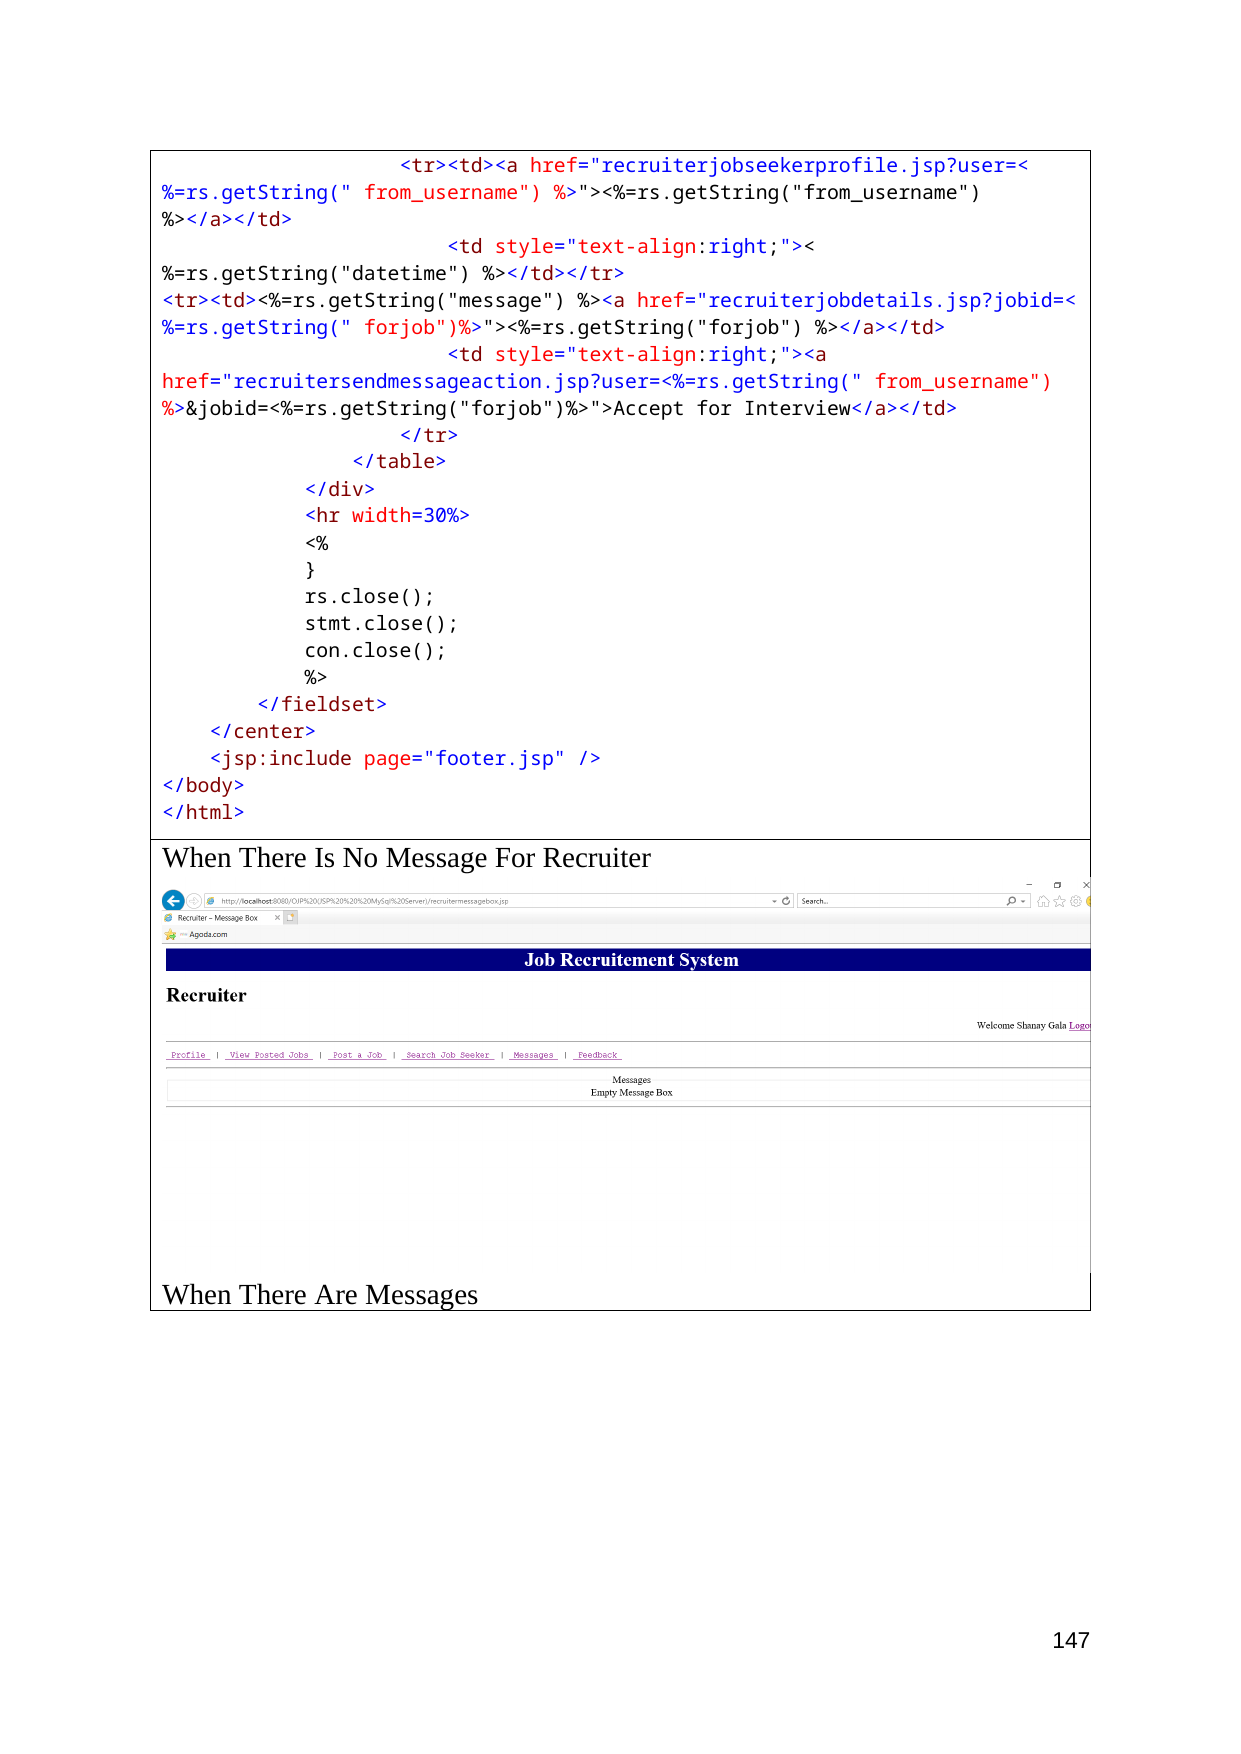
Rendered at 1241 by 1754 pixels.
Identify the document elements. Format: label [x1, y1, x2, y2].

picture [161, 877, 1091, 1273]
table_cell [151, 151, 1090, 839]
picture [168, 897, 179, 905]
table_cell [151, 840, 1090, 1310]
